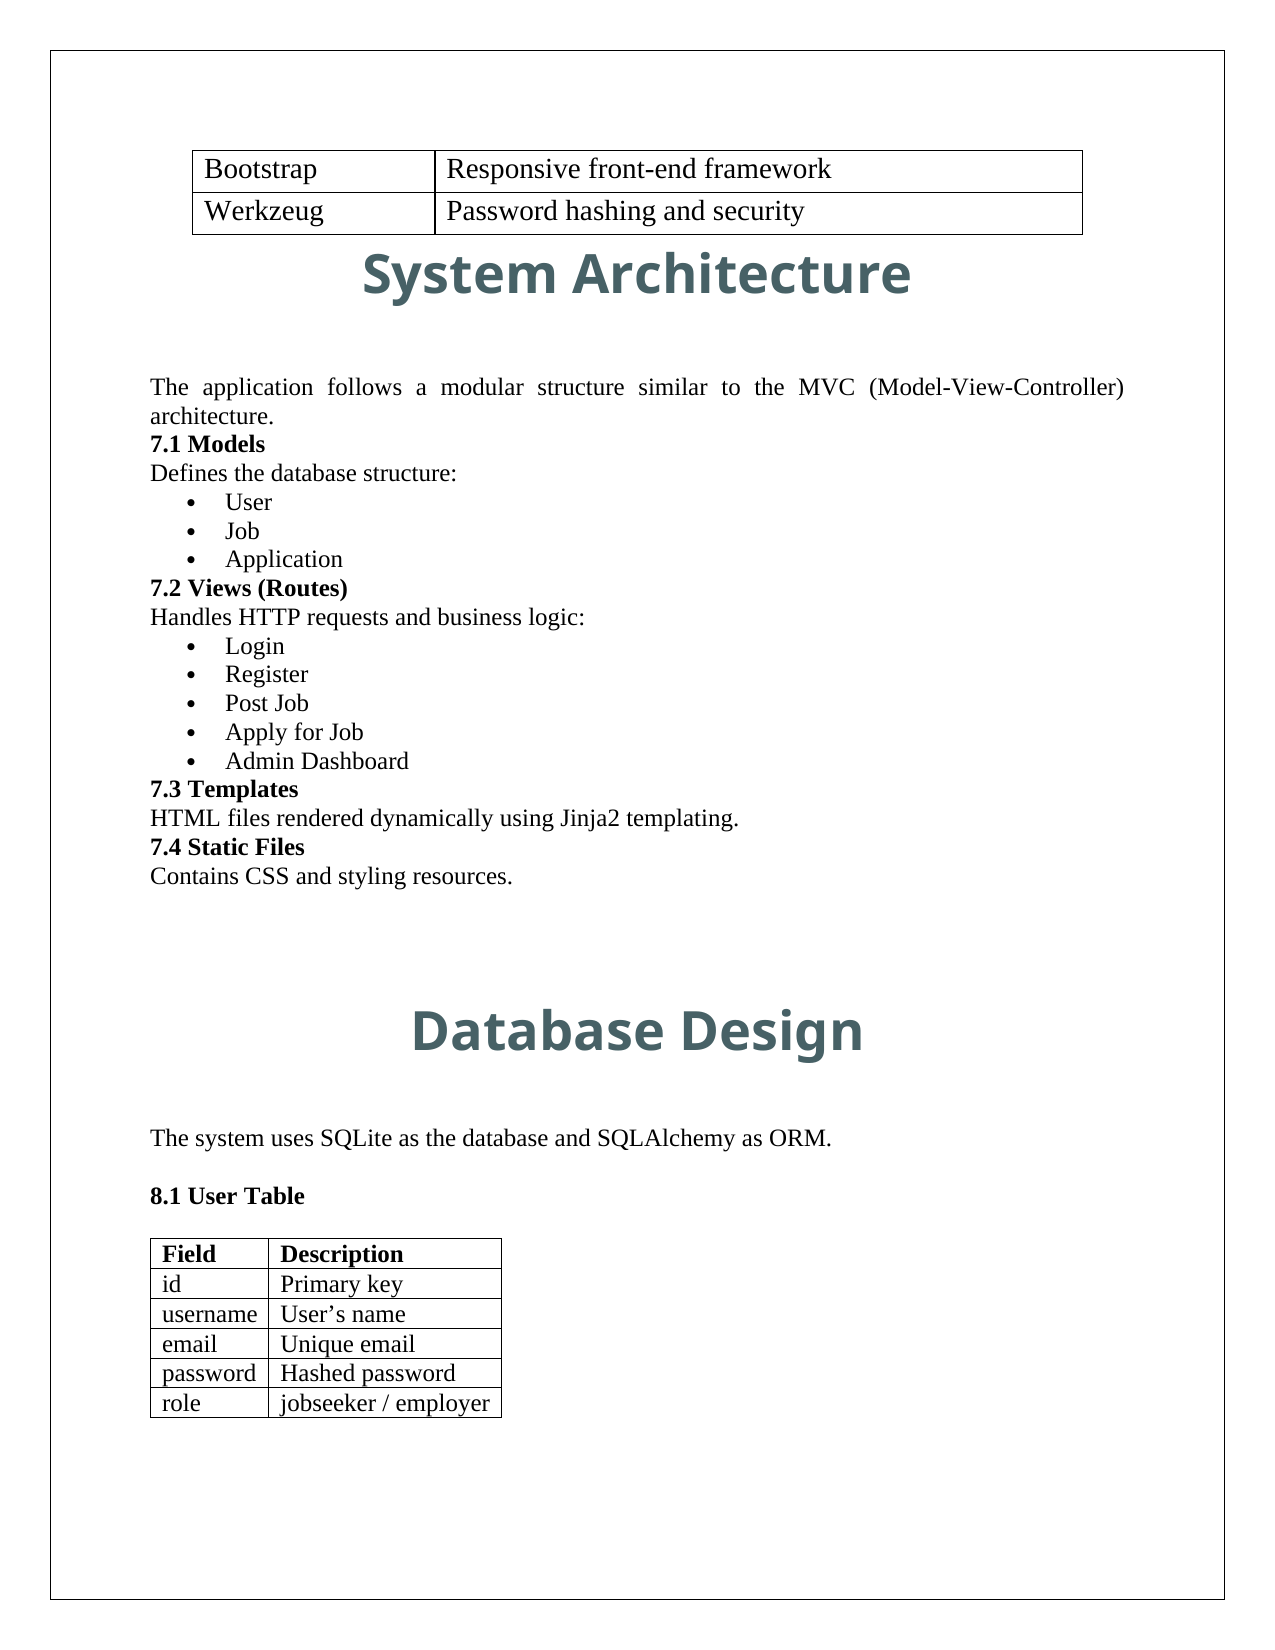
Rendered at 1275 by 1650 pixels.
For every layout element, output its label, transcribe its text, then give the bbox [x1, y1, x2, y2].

list Post Job [187, 688, 1125, 717]
list Register [187, 659, 1125, 688]
table_cell Bootstrap [193, 151, 434, 192]
text The system uses SQLite as the database and SQLAlchemy as ORM. [150, 1123, 1125, 1152]
table_cell email [151, 1329, 268, 1357]
text The application follows a modular structure similar to the MVC (Model-View-Controller) architecture. [150, 372, 1125, 429]
table_header Field [151, 1239, 268, 1268]
table_cell Werkzeug [193, 193, 434, 234]
table_cell username [151, 1299, 268, 1328]
table_cell Responsive front-end framework [436, 151, 1082, 192]
text 7.1 Models [150, 429, 1125, 458]
list Job [187, 516, 1125, 544]
table_cell password [151, 1359, 268, 1387]
list Admin Dashboard [187, 746, 1125, 774]
text Contains CSS and styling resources. [150, 861, 1125, 889]
table_cell Primary key [269, 1269, 501, 1298]
list Apply for Job [187, 717, 1125, 746]
text 7.2 Views (Routes) [150, 573, 1125, 602]
text HTML files rendered dynamically using Jinja2 templating. [150, 803, 1125, 832]
table_header Description [269, 1239, 501, 1268]
text 8.1 User Table [150, 1181, 1125, 1209]
list Login [187, 631, 1125, 659]
text Handles HTTP requests and business logic: [150, 602, 1125, 631]
table_cell User’s name [269, 1299, 501, 1328]
table_cell id [151, 1269, 268, 1298]
text 7.3 Templates [150, 774, 1125, 803]
table_cell Password hashing and security [436, 193, 1082, 234]
table_cell role [151, 1388, 268, 1417]
table_cell Hashed password [269, 1359, 501, 1387]
text Defines the database structure: [150, 458, 1125, 487]
subtitle Database Design [150, 992, 1125, 1066]
text 7.4 Static Files [150, 832, 1125, 861]
subtitle System Architecture [150, 235, 1125, 309]
list Application [187, 544, 1125, 573]
list User [187, 487, 1125, 516]
table_cell jobseeker / employer [269, 1388, 501, 1417]
table_cell Unique email [269, 1329, 501, 1357]
